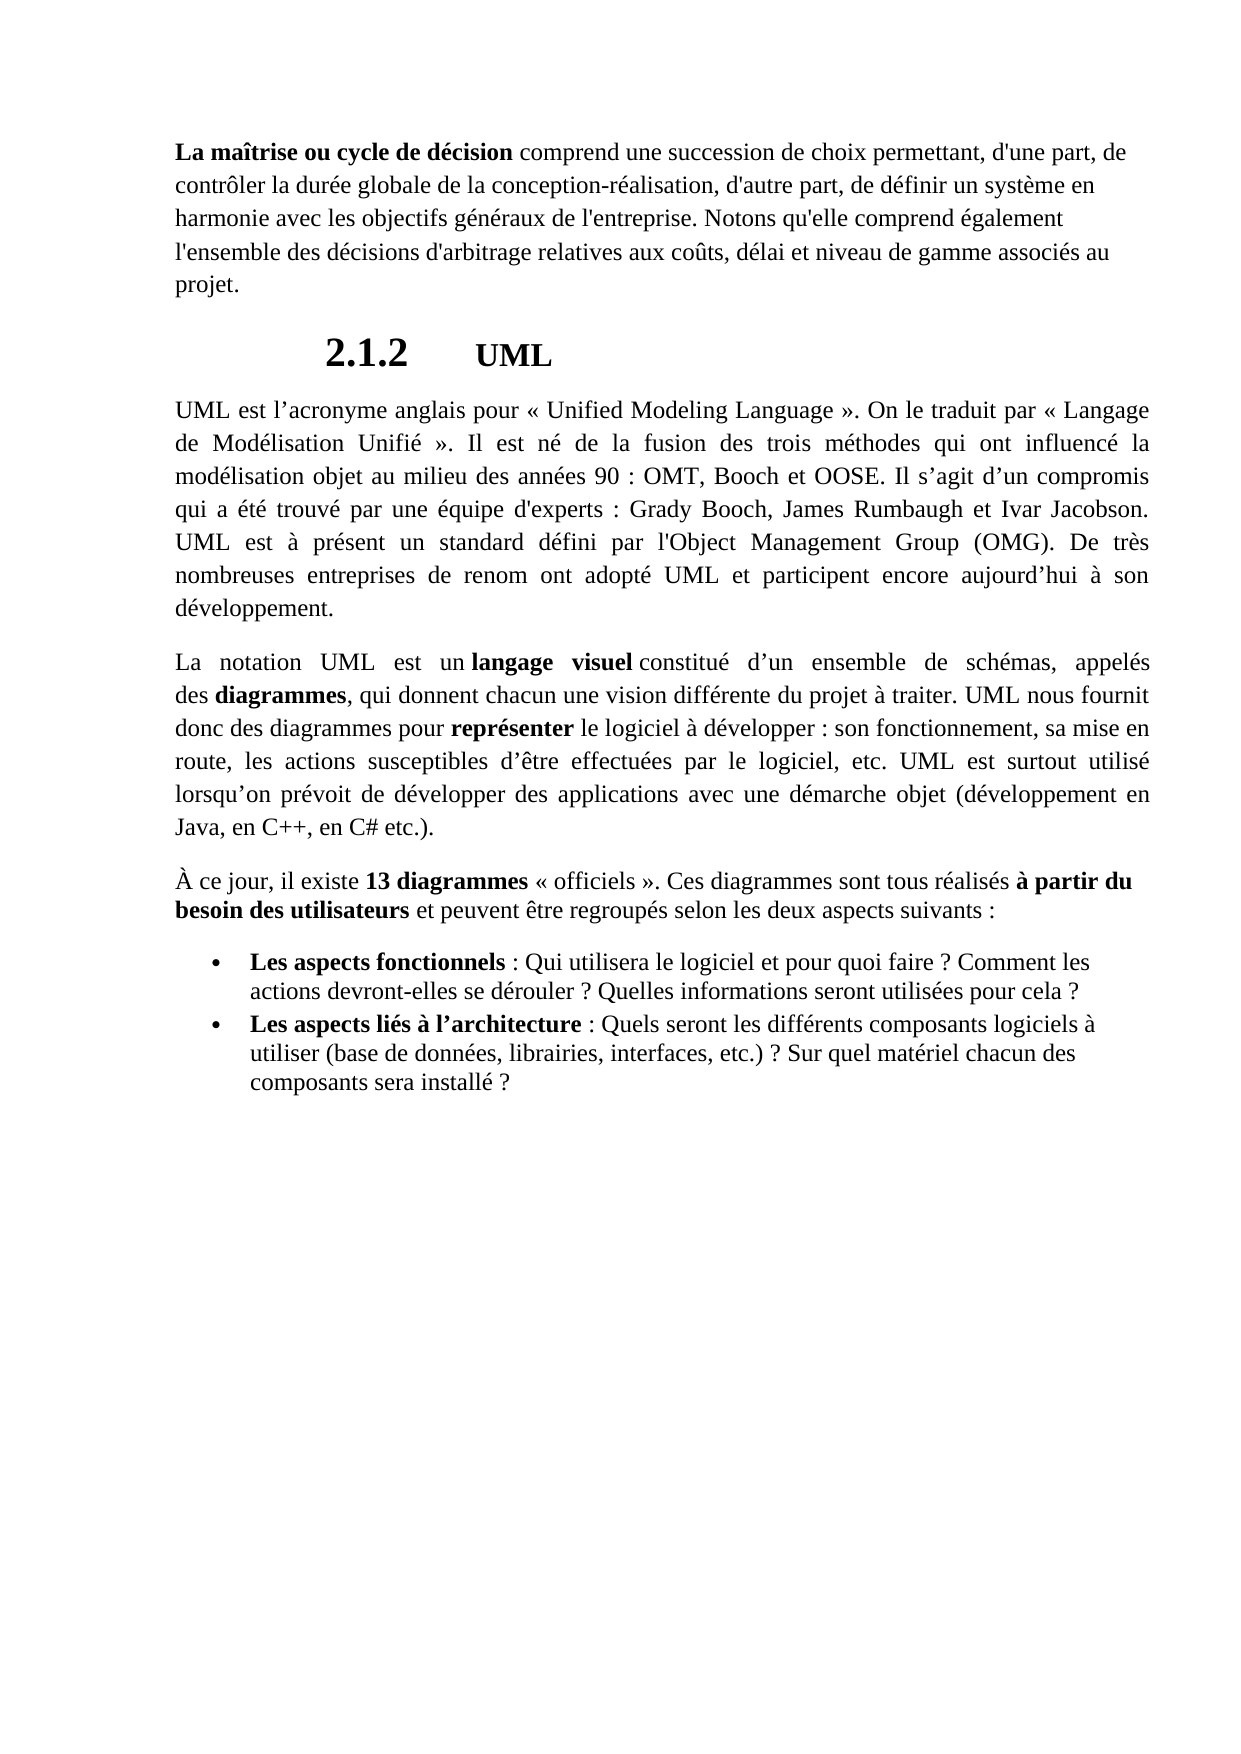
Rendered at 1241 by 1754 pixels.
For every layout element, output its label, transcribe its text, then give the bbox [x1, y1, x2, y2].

text UML est l’acronyme anglais pour « Unified Modeling Language ». On le traduit par « Langage de Modélisation Unifié ». Il est né de la fusion des trois méthodes qui ont influencé la modélisation objet au milieu des années 90 : OMT, Booch et OOSE. Il s’agit d’un compromis qui a été trouvé par une équipe d'experts : Grady Booch, James Rumbaugh et Ivar Jacobson. UML est à présent un standard défini par l'Object Management Group (OMG). De très nombreuses entreprises de renom ont adopté UML et participent encore aujourd’hui à son développement. [175, 395, 1151, 622]
text À ce jour, il existe 13 diagrammes « officiels ». Ces diagrammes sont tous réalisés à partir du besoin des utilisateurs et peuvent être regroupés selon les deux aspects suivants : [175, 866, 1151, 924]
list Les aspects fonctionnels : Qui utilisera le logiciel et pour quoi faire ? Comment les actions devront-elles se dérouler ? Quelles informations seront utilisées pour cela ? [212, 947, 1151, 1004]
text La maîtrise ou cycle de décision comprend une succession de choix permettant, d'une part, de contrôler la durée globale de la conception-réalisation, d'autre part, de définir un système en harmonie avec les objectifs généraux de l'entreprise. Notons qu'elle comprend également l'ensemble des décisions d'arbitrage relatives aux coûts, délai et niveau de gamme associés au projet. [175, 137, 1151, 298]
list Les aspects liés à l’architecture : Quels seront les différents composants logiciels à utiliser (base de données, librairies, interfaces, etc.) ? Sur quel matériel chacun des composants sera installé ? [212, 1009, 1151, 1096]
text La notation UML est un langage visuel constitué d’un ensemble de schémas, appelés des diagrammes, qui donnent chacun une vision différente du projet à traiter. UML nous fournit donc des diagrammes pour représenter le logiciel à développer : son fonctionnement, sa mise en route, les actions susceptibles d’être effectuées par le logiciel, etc. UML est surtout utilisé lorsqu’on prévoit de développer des applications avec une démarche objet (développement en Java, en C++, en C# etc.). [175, 647, 1151, 841]
subtitle UML [325, 328, 1151, 376]
